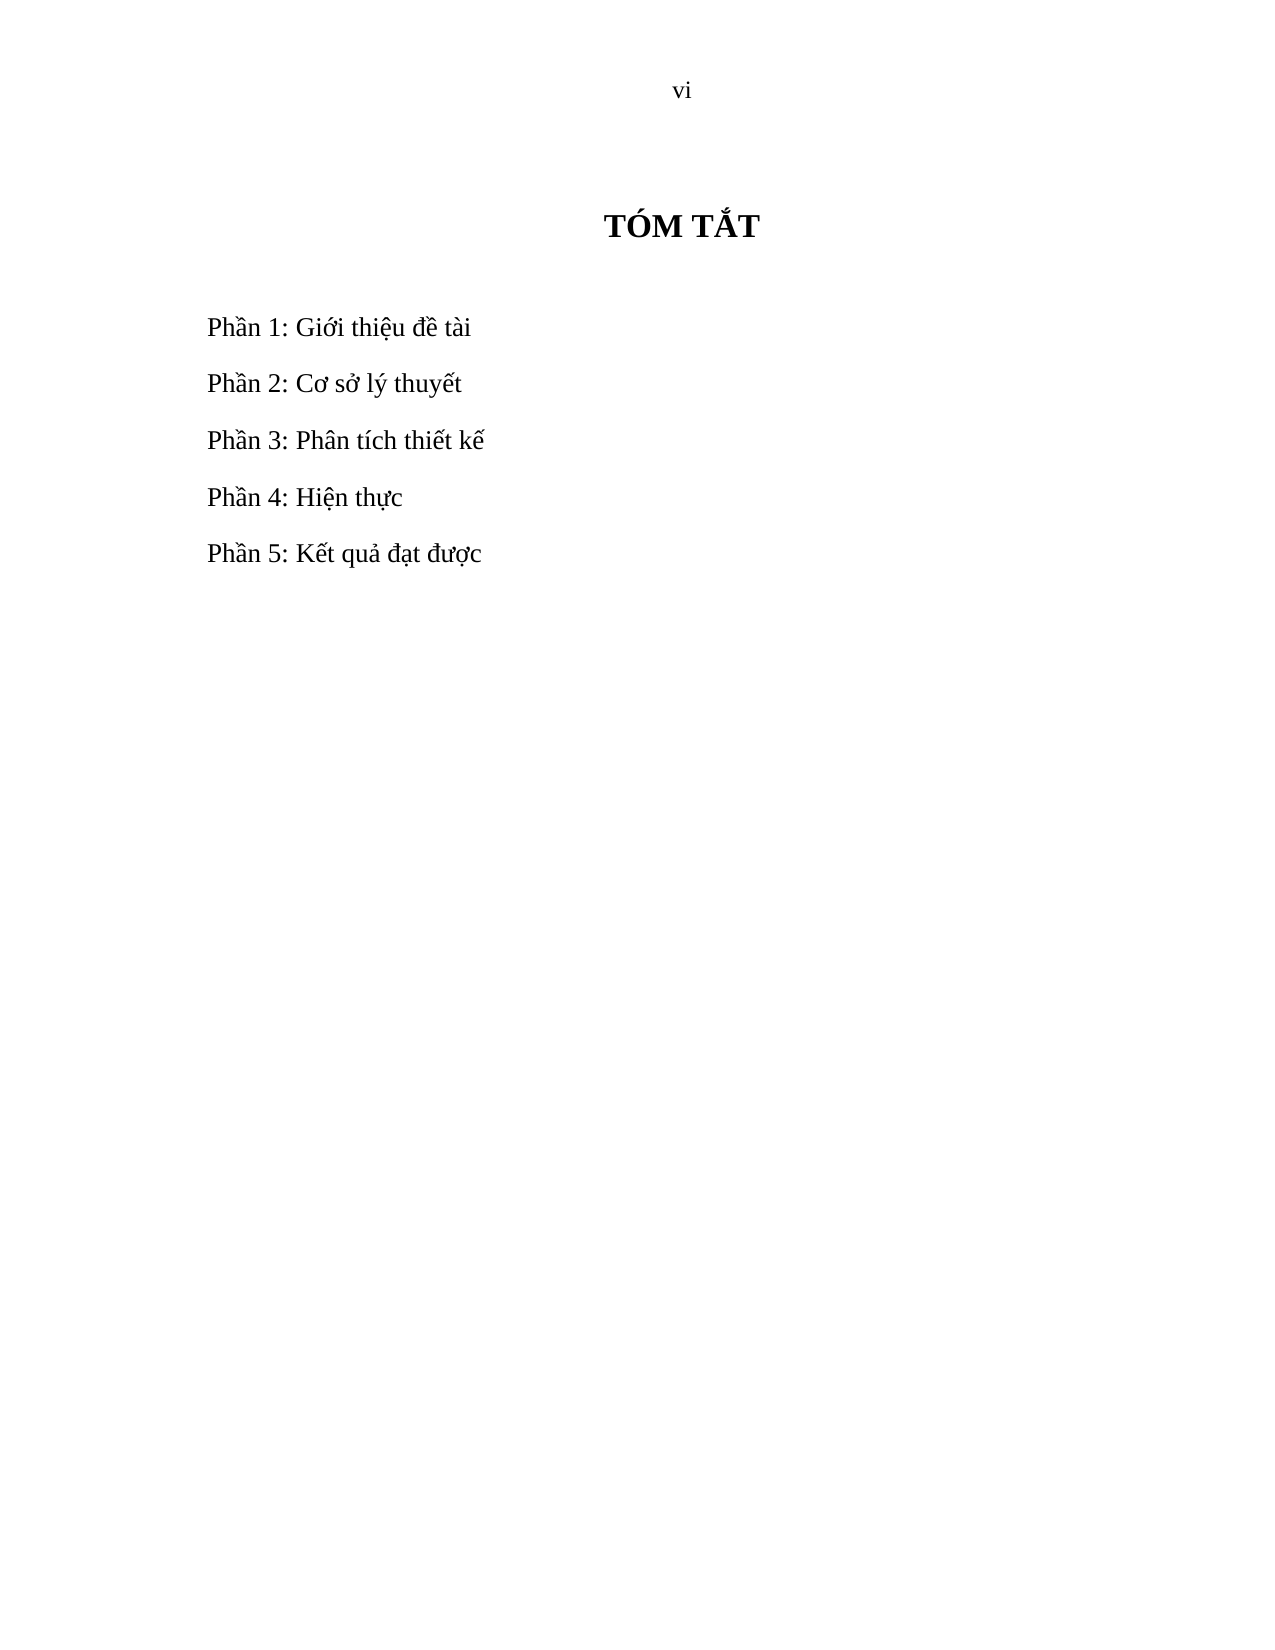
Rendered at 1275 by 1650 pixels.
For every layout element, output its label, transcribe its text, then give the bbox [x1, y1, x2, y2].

text Phần 4: Hiện thực [207, 481, 1157, 512]
text TÓM TẮT [207, 207, 1157, 245]
text Phần 3: Phân tích thiết kế [207, 424, 1157, 455]
text Phần 1: Giới thiệu đề tài [207, 311, 1157, 342]
text Phần 5: Kết quả đạt được [207, 537, 1157, 568]
text Phần 2: Cơ sở lý thuyết [207, 367, 1157, 399]
